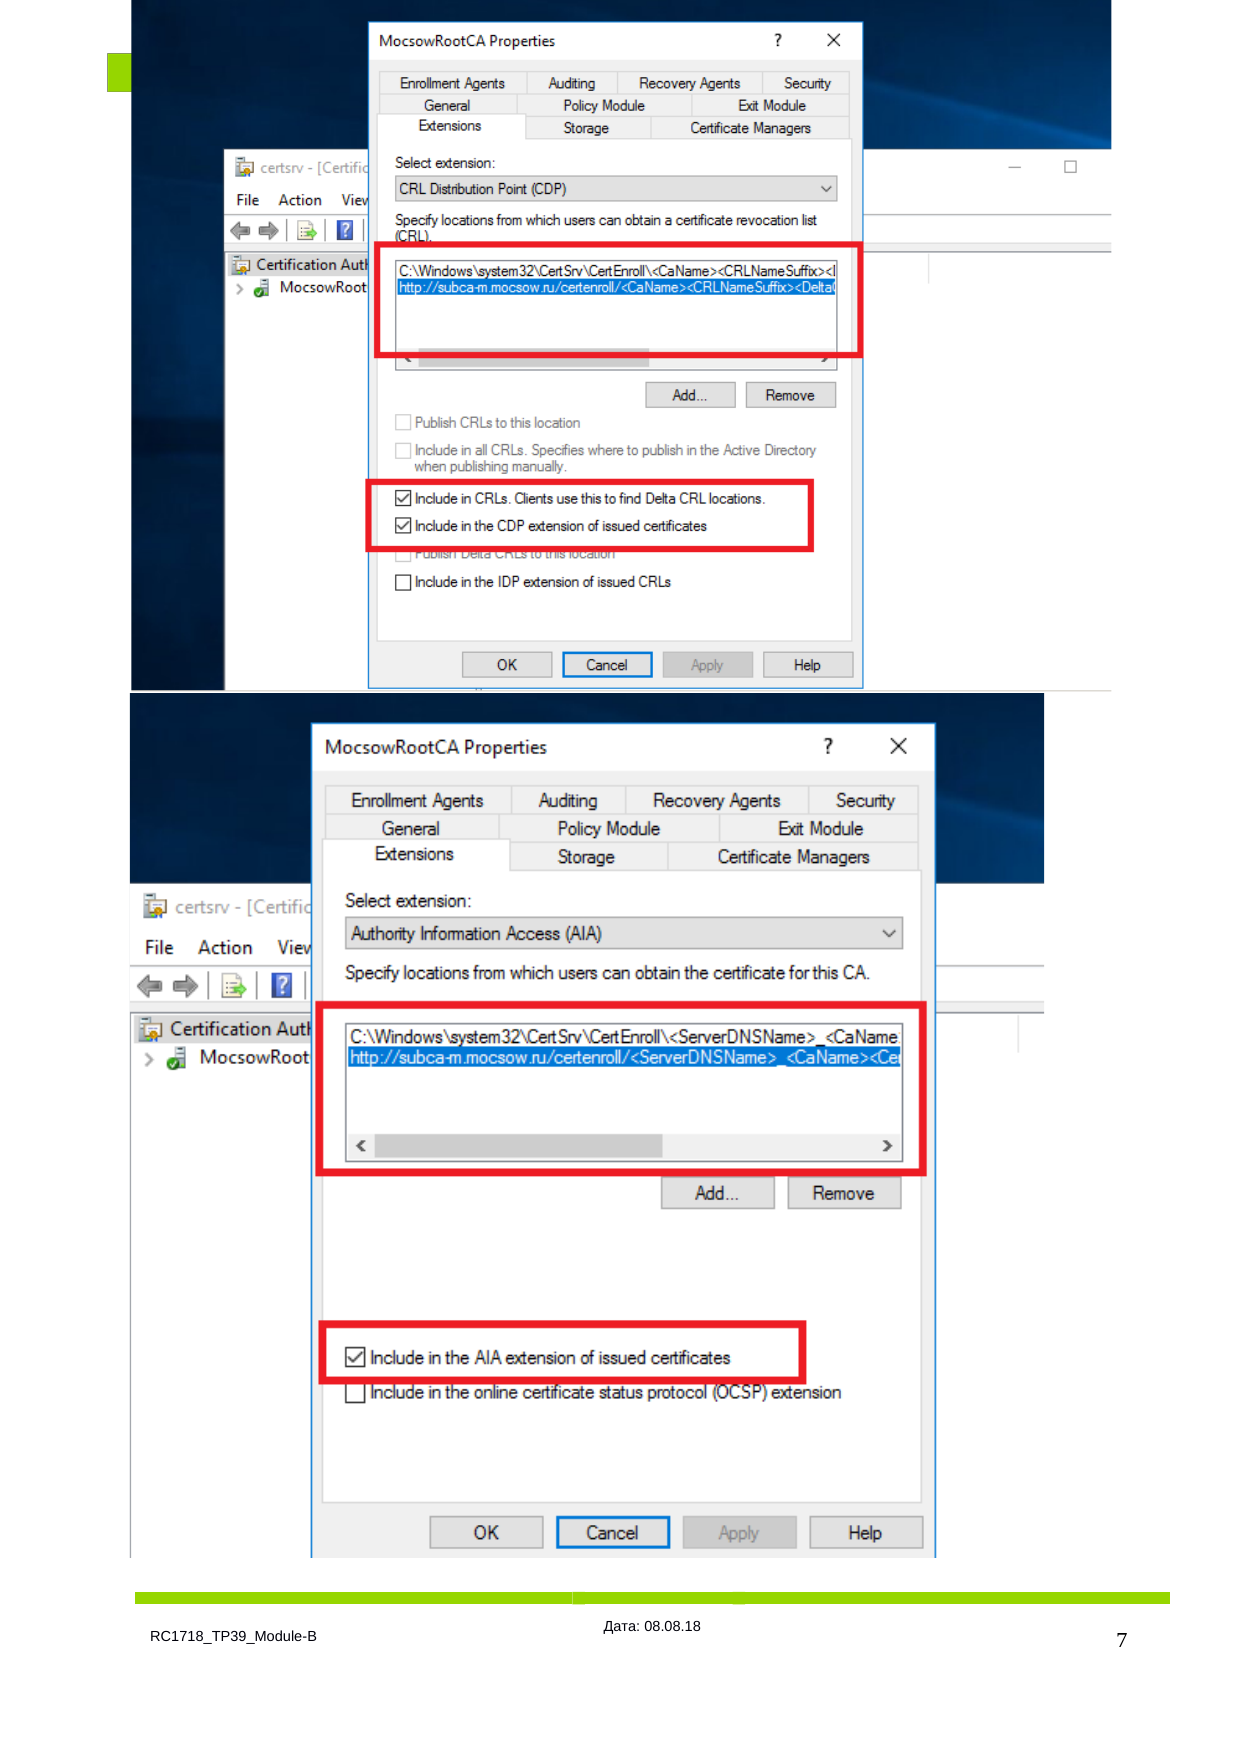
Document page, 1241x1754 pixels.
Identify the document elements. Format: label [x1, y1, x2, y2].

picture [106, 0, 1110, 690]
picture [128, 693, 1043, 1555]
